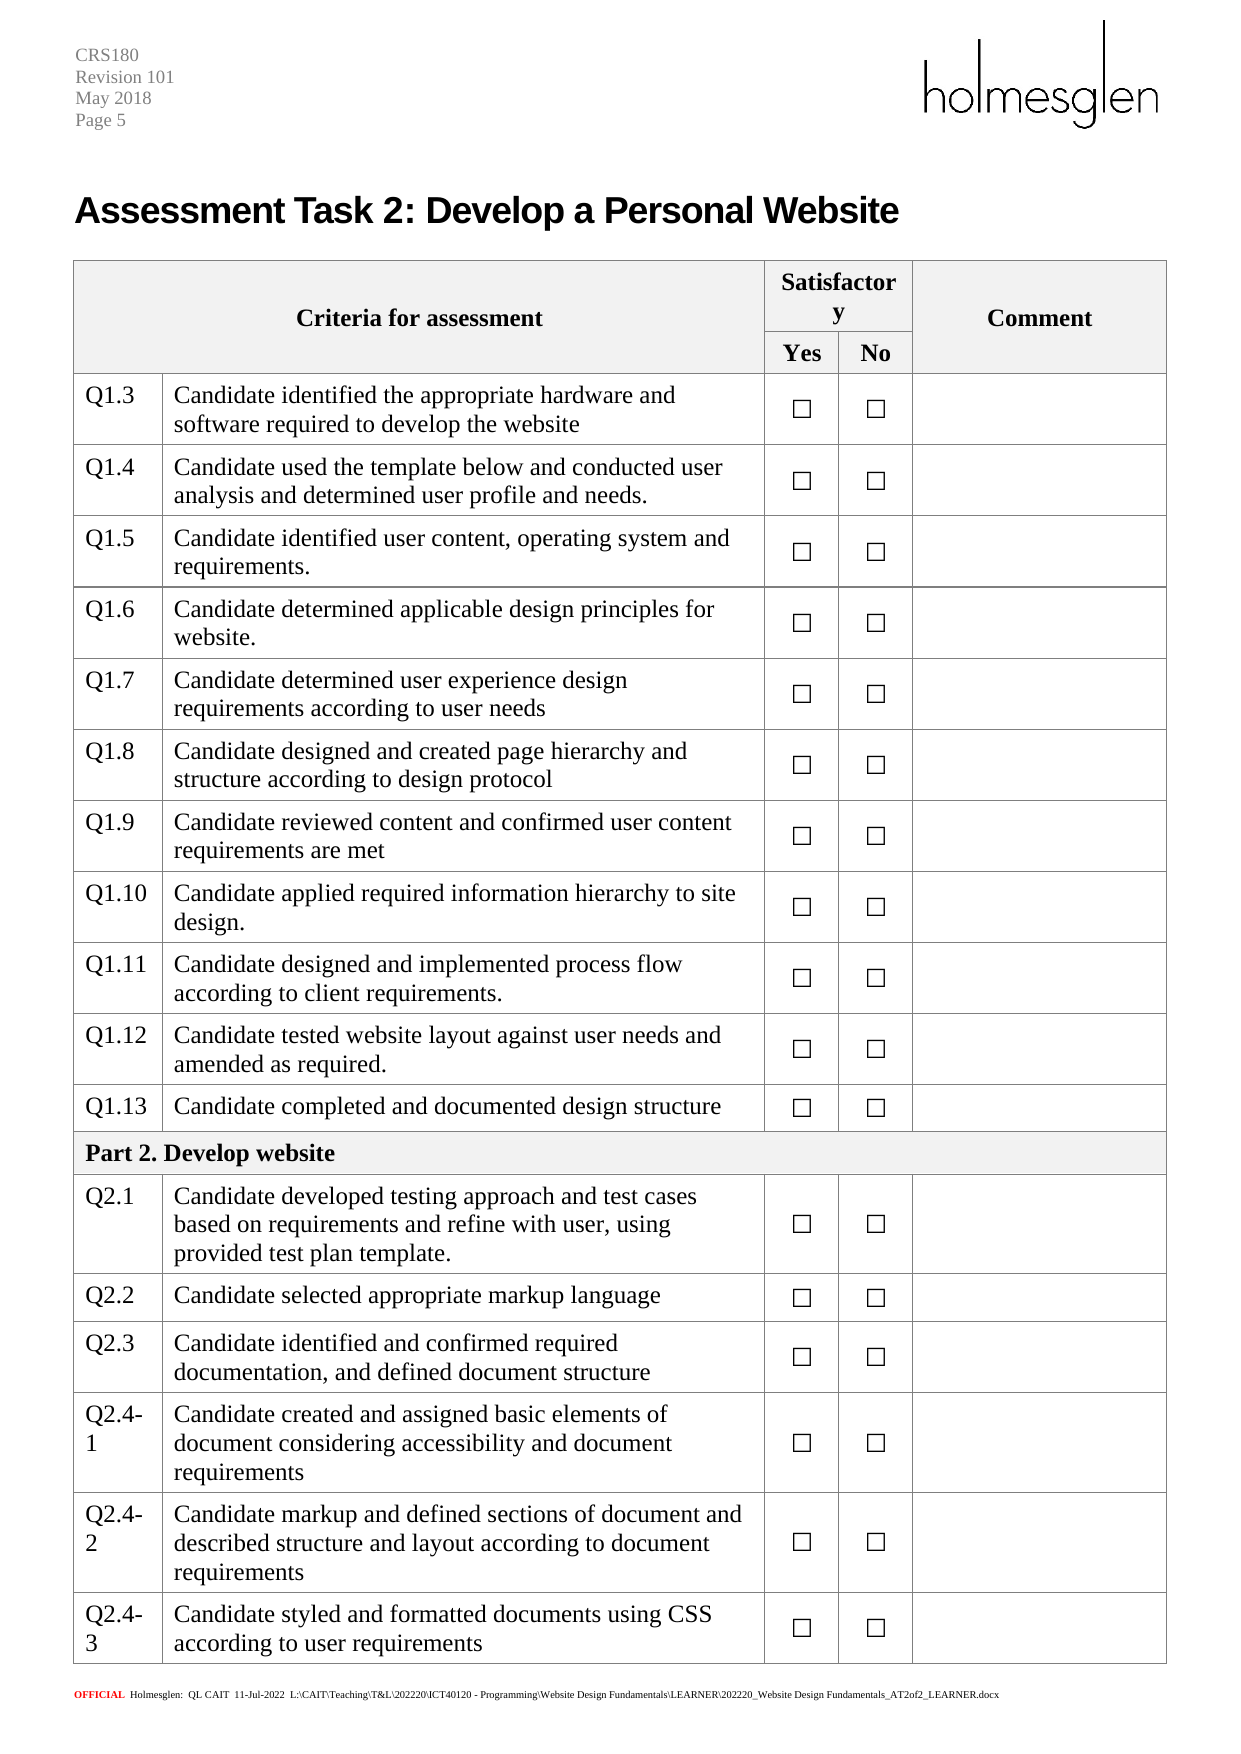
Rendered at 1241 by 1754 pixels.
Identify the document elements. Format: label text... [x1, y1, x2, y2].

table_header Comment [913, 261, 1166, 373]
table_cell Q1.12 [74, 1014, 162, 1084]
table_cell Q1.4 [74, 445, 162, 515]
table_cell [913, 1322, 1166, 1392]
table_cell Candidate determined applicable design principles for website. [163, 588, 764, 657]
table_cell Q1.6 [74, 588, 162, 657]
table_cell [913, 1493, 1166, 1592]
table_cell Candidate used the template below and conducted user analysis and determined user profile and needs. [163, 445, 764, 515]
table_cell [913, 1274, 1166, 1321]
table_cell Q2.1 [74, 1175, 162, 1273]
table_cell Candidate designed and created page hierarchy and structure according to design protocol [163, 730, 764, 799]
table_cell Candidate styled and formatted documents using CSS according to user requirements [163, 1593, 764, 1663]
table_cell [913, 659, 1166, 728]
table_cell Q2.4-3 [74, 1593, 162, 1663]
table_cell Candidate identified and confirmed required documentation, and defined document structure [163, 1322, 764, 1392]
table_cell Yes [765, 332, 838, 373]
table_cell Candidate completed and documented design structure [163, 1085, 764, 1131]
table_cell [913, 730, 1166, 799]
table_cell Candidate identified user content, operating system and requirements. [163, 516, 764, 586]
table_header Criteria for assessment [74, 261, 764, 373]
table_cell Candidate determined user experience design requirements according to user needs [163, 659, 764, 728]
table_cell Q1.10 [74, 872, 162, 942]
table_cell [913, 374, 1166, 444]
table_cell Q1.7 [74, 659, 162, 728]
table_cell Candidate designed and implemented process flow according to client requirements. [163, 943, 764, 1013]
table_cell [913, 588, 1166, 657]
table_cell [913, 516, 1166, 586]
table_cell Q2.4-2 [74, 1493, 162, 1592]
table_cell [913, 445, 1166, 515]
table_cell Candidate identified the appropriate hardware and software required to develop the website [163, 374, 764, 444]
table_cell Candidate reviewed content and confirmed user content requirements are met [163, 801, 764, 871]
table_cell [913, 943, 1166, 1013]
table_cell [913, 801, 1166, 871]
table_cell Q2.4-1 [74, 1393, 162, 1492]
table_cell Q2.3 [74, 1322, 162, 1392]
table_cell Candidate applied required information hierarchy to site design. [163, 872, 764, 942]
table_cell Q1.11 [74, 943, 162, 1013]
picture [902, 20, 1158, 152]
table_cell [913, 1085, 1166, 1131]
table_cell [913, 1393, 1166, 1492]
table_cell Candidate developed testing approach and test cases based on requirements and refine with user, using provided test plan template. [163, 1175, 764, 1273]
table_cell Q1.9 [74, 801, 162, 871]
table_cell Candidate tested website layout against user needs and amended as required. [163, 1014, 764, 1084]
table_cell [913, 1593, 1166, 1663]
table_cell Q2.2 [74, 1274, 162, 1321]
table_cell [913, 1014, 1166, 1084]
table_cell Candidate selected appropriate markup language [163, 1274, 764, 1321]
table_header Satisfactory [765, 261, 912, 331]
table_cell Candidate markup and defined sections of document and described structure and layout according to document requirements [163, 1493, 764, 1592]
table_cell Q1.5 [74, 516, 162, 586]
table_cell [913, 872, 1166, 942]
table_cell Q1.8 [74, 730, 162, 799]
table_cell [913, 1175, 1166, 1273]
table_cell Q1.13 [74, 1085, 162, 1131]
table_cell Q1.3 [74, 374, 162, 444]
table_cell Part 2. Develop website [74, 1132, 1166, 1173]
table_cell No [839, 332, 912, 373]
table_cell Candidate created and assigned basic elements of document considering accessibility and document requirements [163, 1393, 764, 1492]
